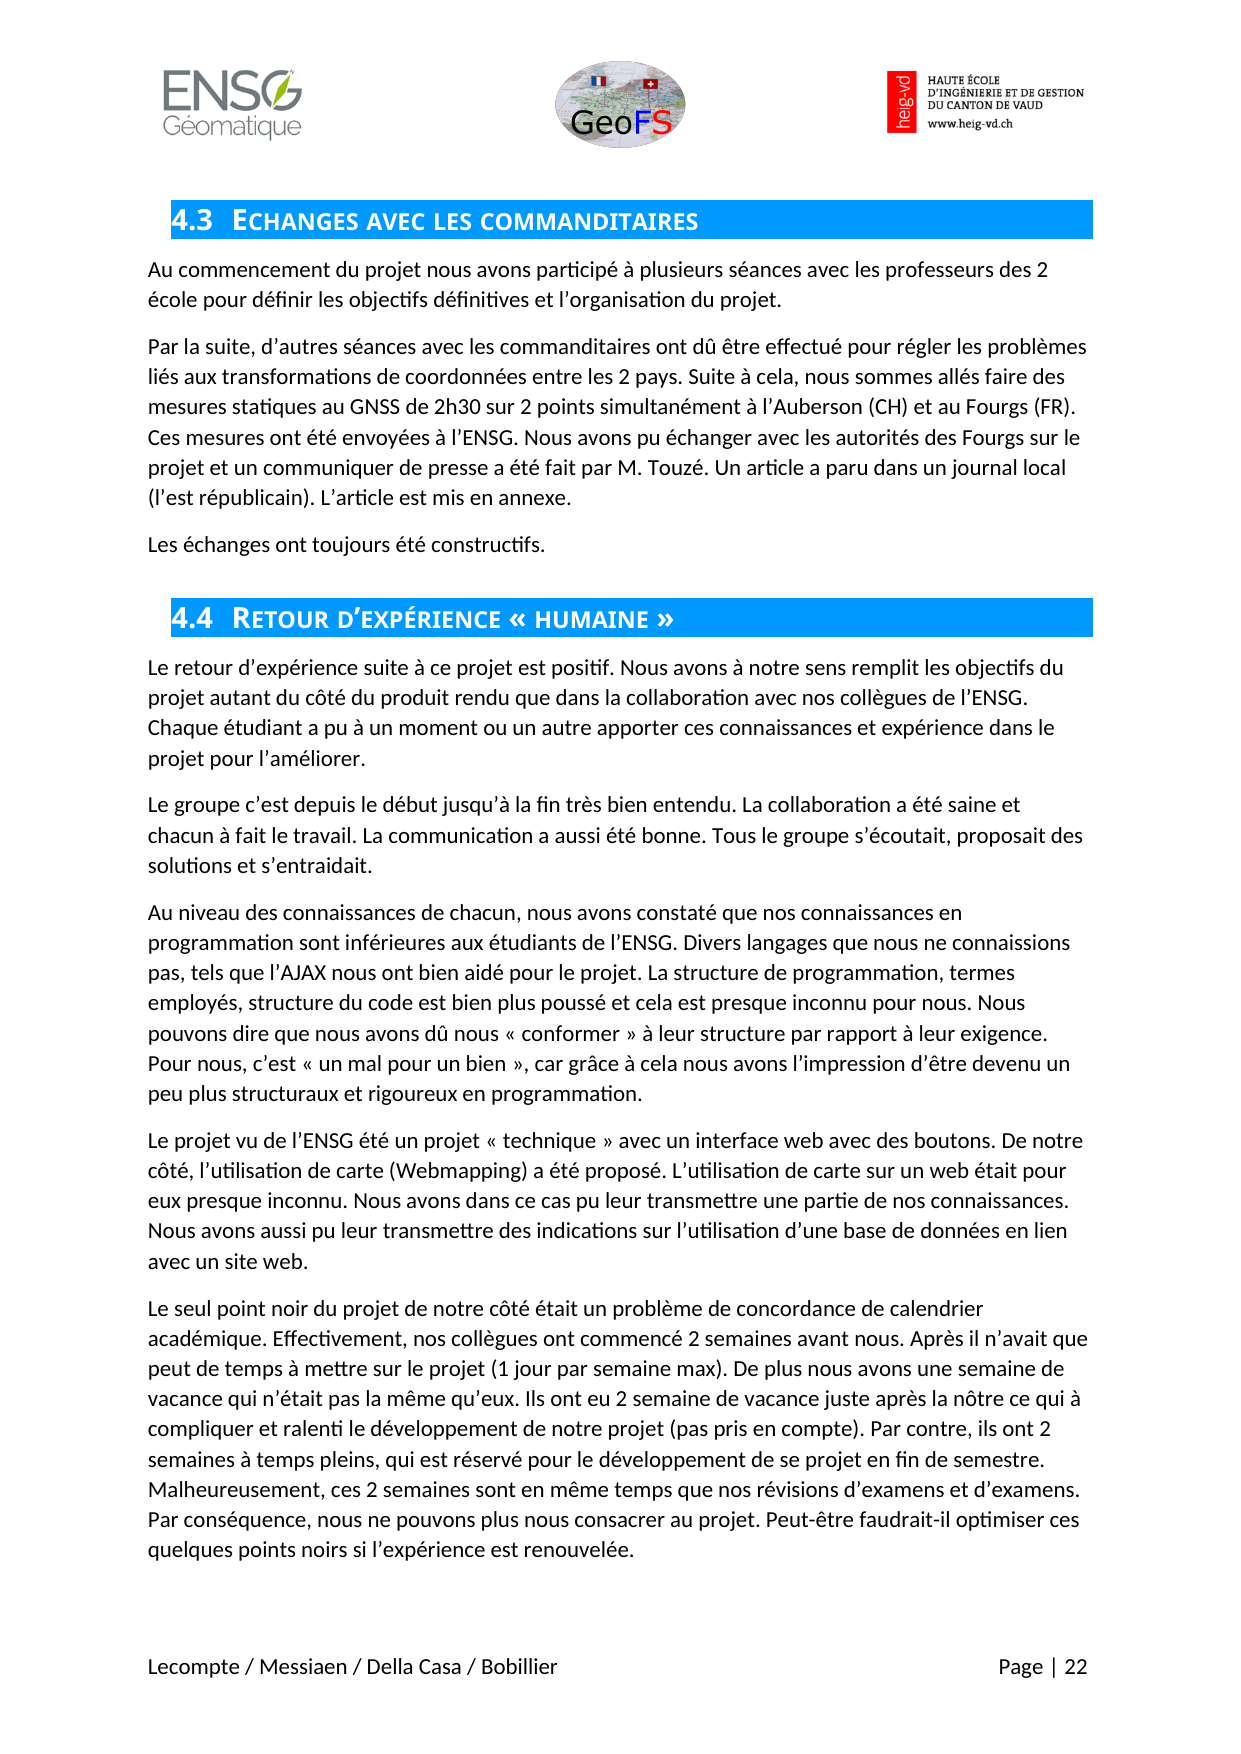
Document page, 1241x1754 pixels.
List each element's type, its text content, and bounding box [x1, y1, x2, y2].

subtitle Retour d’expérience « humaine » [171, 598, 1093, 637]
text Par la suite, d’autres séances avec les commanditaires ont dû être effectué pour régler les problèmes liés aux transformations de coordonnées entre les 2 pays. Suite à cela, nous sommes allés faire des mesures statiques au GNSS de 2h30 sur 2 points simultanément à l’Auberson (CH) et au Fourgs (FR). Ces mesures ont été envoyées à l’ENSG. Nous avons pu échanger avec les autorités des Fourgs sur le projet et un communiquer de presse a été fait par M. Touzé. Un article a paru dans un journal local (l’est républicain). L’article est mis en annexe. [148, 332, 1093, 511]
text Le seul point noir du projet de notre côté était un problème de concordance de calendrier académique. Effectivement, nos collègues ont commencé 2 semaines avant nous. Après il n’avait que peut de temps à mettre sur le projet (1 jour par semaine max). De plus nous avons une semaine de vacance qui n’était pas la même qu’eux. Ils ont eu 2 semaine de vacance juste après la nôtre ce qui à compliquer et ralenti le développement de notre projet (pas pris en compte). Par contre, ils ont 2 semaines à temps pleins, qui est réservé pour le développement de se projet en fin de semestre. Malheureusement, ces 2 semaines sont en même temps que nos révisions d’examens et d’examens. Par conséquence, nous ne pouvons plus nous consacrer au projet. Peut-être faudrait-il optimiser ces quelques points noirs si l’expérience est renouvelée. [148, 1294, 1093, 1563]
text Les échanges ont toujours été constructifs. [148, 530, 1093, 558]
text Au commencement du projet nous avons participé à plusieurs séances avec les professeurs des 2 école pour définir les objectifs définitives et l’organisation du projet. [148, 255, 1093, 313]
picture [877, 59, 1093, 148]
picture [551, 59, 689, 148]
subtitle Echanges avec les commanditaires [171, 200, 1093, 239]
text Au niveau des connaissances de chacun, nous avons constaté que nos connaissances en programmation sont inférieures aux étudiants de l’ENSG. Divers langages que nous ne connaissions pas, tels que l’AJAX nous ont bien aidé pour le projet. La structure de programmation, termes employés, structure du code est bien plus poussé et cela est presque inconnu pour nous. Nous pouvons dire que nous avons dû nous « conformer » à leur structure par rapport à leur exigence. Pour nous, c’est « un mal pour un bien », car grâce à cela nous avons l’impression d’être devenu un peu plus structuraux et rigoureux en programmation. [148, 898, 1093, 1107]
picture [147, 59, 318, 148]
text Le groupe c’est depuis le début jusqu’à la fin très bien entendu. La collaboration a été saine et chacun à fait le travail. La communication a aussi été bonne. Tous le groupe s’écoutait, proposait des solutions et s’entraidait. [148, 791, 1093, 879]
text Le retour d’expérience suite à ce projet est positif. Nous avons à notre sens remplit les objectifs du projet autant du côté du produit rendu que dans la collaboration avec nos collègues de l’ENSG. Chaque étudiant a pu à un moment ou un autre apporter ces connaissances et expérience dans le projet pour l’améliorer. [148, 653, 1093, 772]
text Le projet vu de l’ENSG été un projet « technique » avec un interface web avec des boutons. De notre côté, l’utilisation de carte (Webmapping) a été proposé. L’utilisation de carte sur un web était pour eux presque inconnu. Nous avons dans ce cas pu leur transmettre une partie de nos connaissances. Nous avons aussi pu leur transmettre des indications sur l’utilisation d’une base de données en lien avec un site web. [148, 1126, 1093, 1275]
